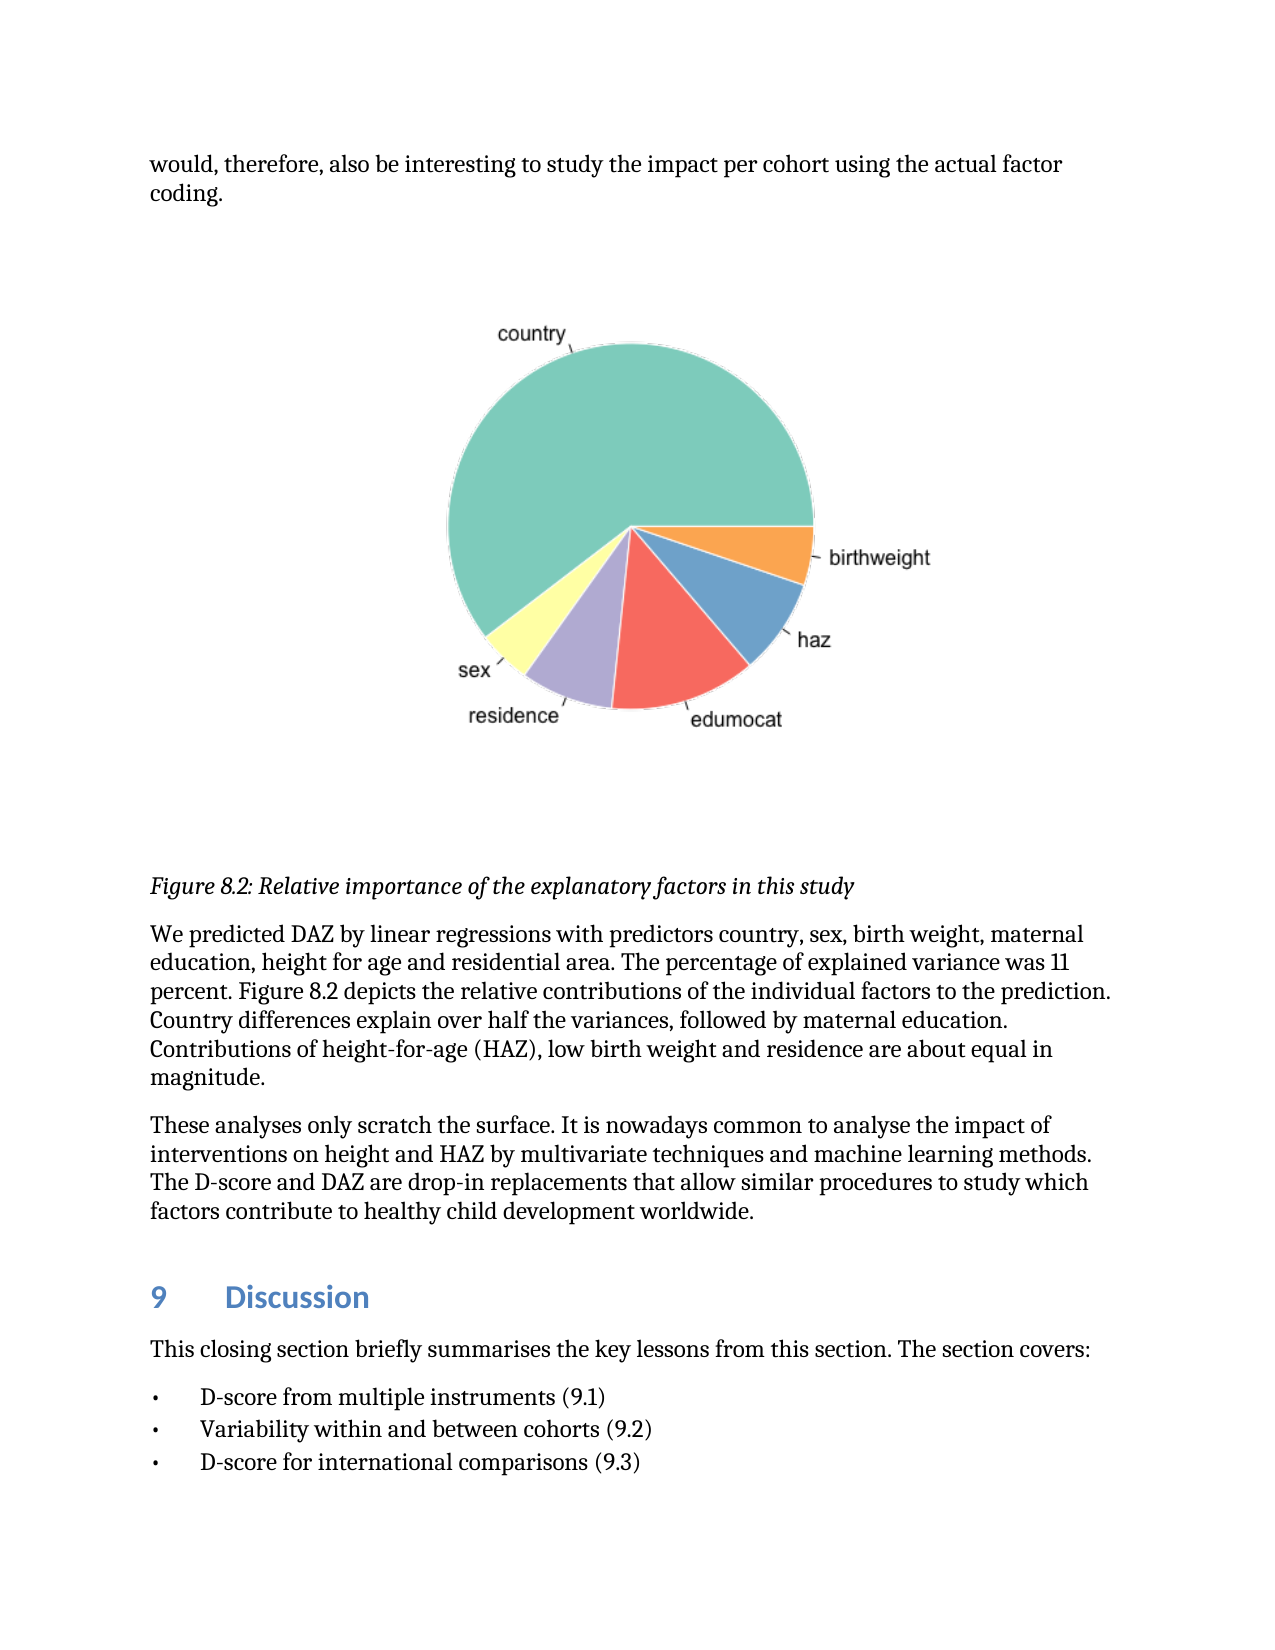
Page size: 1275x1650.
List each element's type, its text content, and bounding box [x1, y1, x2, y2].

picture [168, 226, 1044, 852]
text We predicted DAZ by linear regressions with predictors country, sex, birth weight, maternal education, height for age and residential area. The percentage of explained variance was 11 percent. Figure 8.2 depicts the relative contributions of the individual factors to the prediction. Country differences explain over half the variances, followed by maternal education. Contributions of height-for-age (HAZ), low birth weight and residence are about equal in magnitude. [150, 919, 1125, 1092]
list D-score from multiple instruments (9.1) [150, 1383, 1125, 1412]
list Variability within and between cohorts (9.2) [150, 1415, 1125, 1444]
text These analyses only scratch the surface. It is nowadays common to analyse the impact of interventions on height and HAZ by multivariate techniques and machine learning methods. The D-score and DAZ are drop-in replacements that allow similar procedures to study which factors contribute to healthy child development worldwide. [150, 1111, 1125, 1226]
text This closing section briefly summarises the key lessons from this section. The section covers: [150, 1335, 1125, 1364]
subtitle 9 Discussion [150, 1276, 1125, 1317]
text Figure 8.2: Relative importance of the explanatory factors in this study [150, 872, 1125, 901]
list D-score for international comparisons (9.3) [150, 1448, 1125, 1477]
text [150, 150, 1125, 207]
